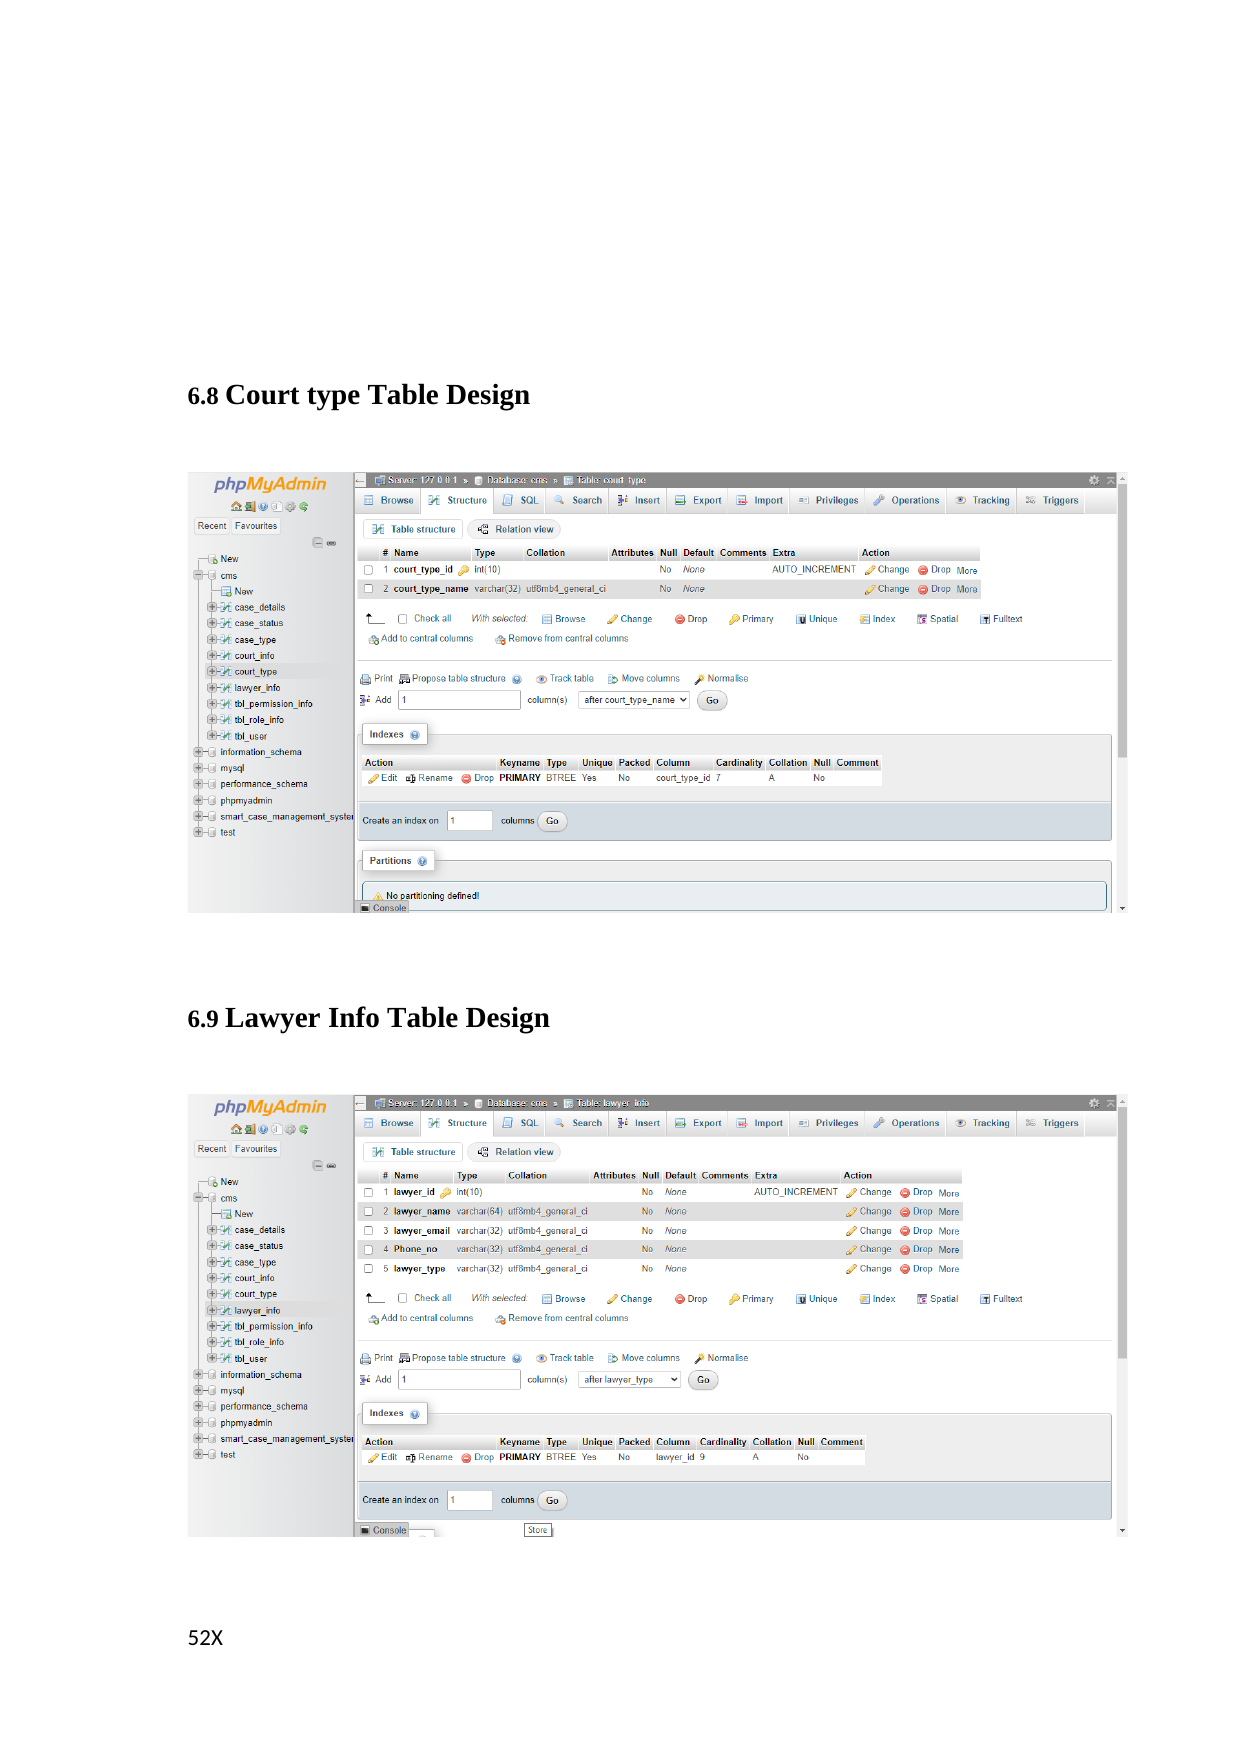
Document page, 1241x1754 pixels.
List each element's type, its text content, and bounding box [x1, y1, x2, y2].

text 6.9 Lawyer Info Table Design [187, 1000, 1128, 1034]
subtitle 6.8 Court type Table Design [187, 377, 1128, 411]
picture [187, 1093, 1128, 1537]
picture [187, 470, 1128, 913]
